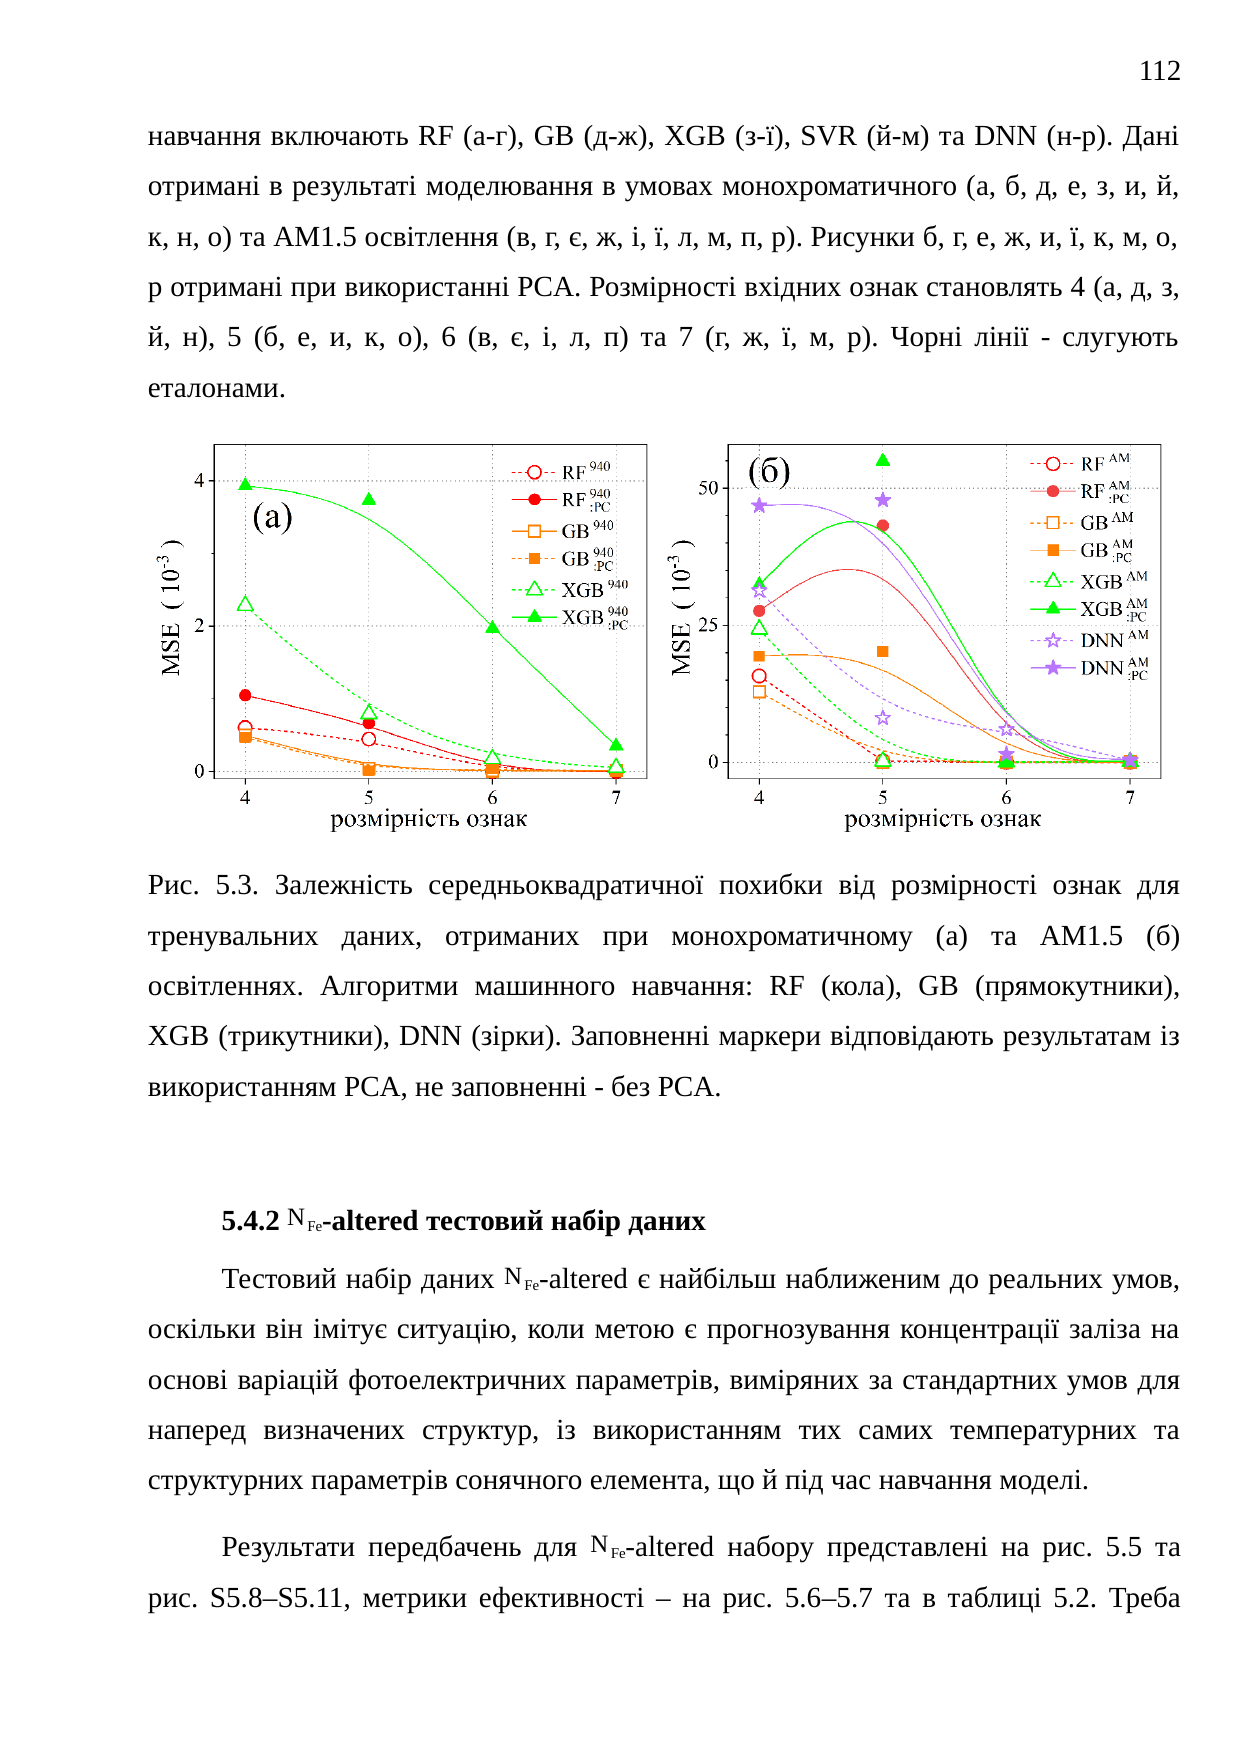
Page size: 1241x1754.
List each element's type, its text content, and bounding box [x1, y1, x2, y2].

text Рис. 5.3. Залежність середньоквадратичної похибки від розмірності ознак для тренувальних даних, отриманих при монохроматичному (a) та AM1.5 (б) освітленнях. Алгоритми машинного навчання: RF (кола), GB (прямокутники), XGB (трикутники), DNN (зірки). Заповненні маркери відповідають результатам із використанням PCA, не заповненні - без PCA. [148, 867, 1181, 1102]
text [148, 1529, 1181, 1613]
subtitle 5.4.2 -altered тестовий набір даних [148, 1203, 1181, 1236]
picture [147, 436, 1176, 834]
text Тестовий набір даних -altered є найбільш наближеним до реальних умов, оскільки він імітує ситуацію, коли метою є прогнозування концентрації заліза на основі варіацій фотоелектричних параметрів, виміряних за стандартних умов для наперед визначених структур, із використанням тих самих температурних та структурних параметрів сонячного елемента, що й під час навчання моделі. [148, 1261, 1181, 1496]
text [148, 118, 1181, 403]
